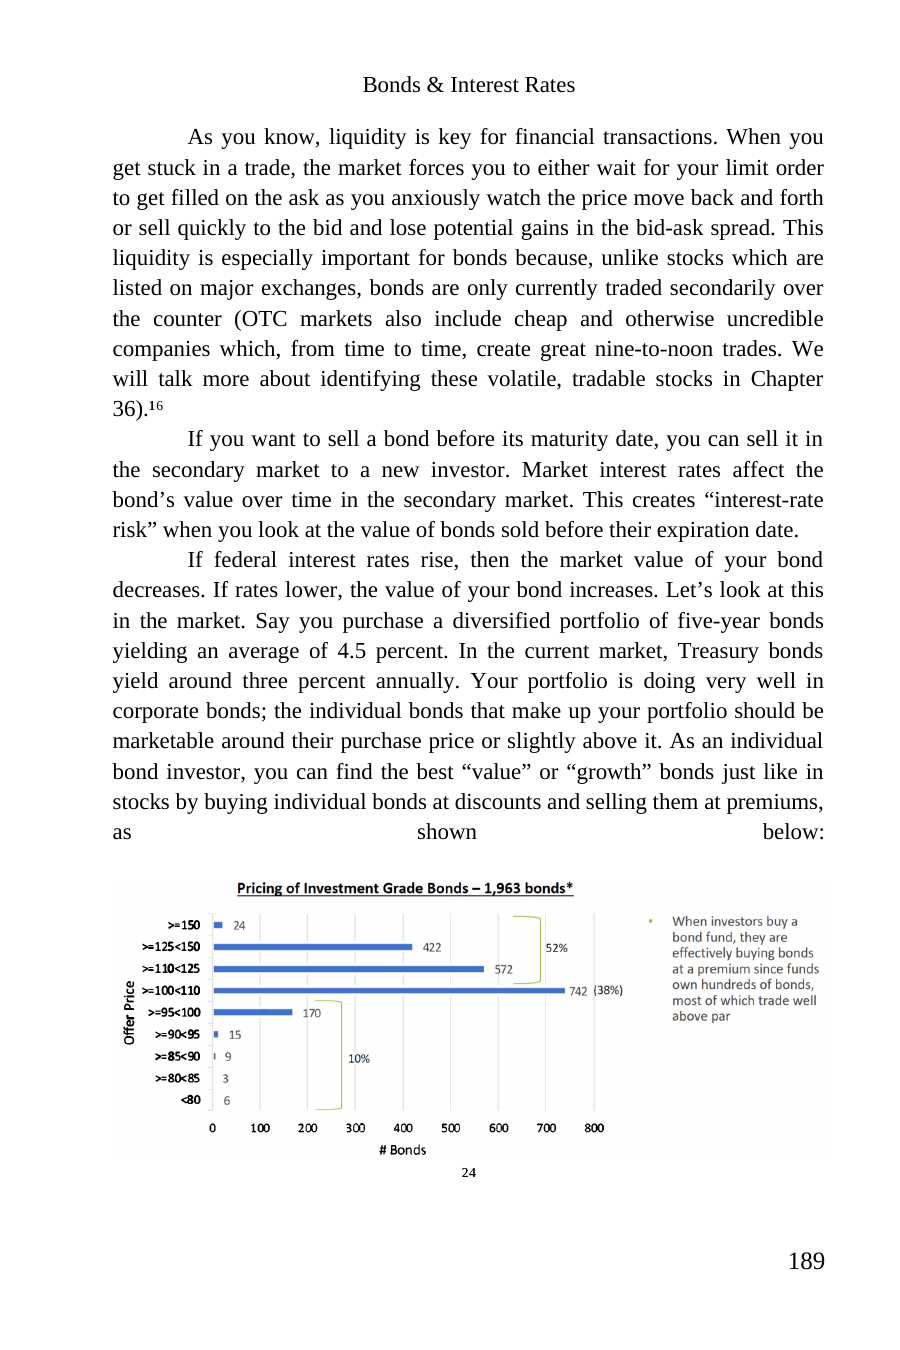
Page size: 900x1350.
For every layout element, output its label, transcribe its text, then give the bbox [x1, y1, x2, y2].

text As you know, liquidity is key for financial transactions. When you get stuck in a trade, the market forces you to either wait for your limit order to get filled on the ask as you anxiously watch the price move back and forth or sell quickly to the bid and lose potential gains in the bid-ask spread. This liquidity is especially important for bonds because, unlike stocks which are listed on major exchanges, bonds are only currently traded secondarily over the counter (OTC markets also include cheap and otherwise uncredible companies which, from time to time, create great nine-to-noon trades. We will talk more about identifying these volatile, tradable stocks in Chapter 36).¹⁶ [112, 123, 825, 422]
text If you want to sell a bond before its maturity date, you can sell it in the secondary market to a new investor. Market interest rates affect the bond’s value over time in the secondary market. This creates “interest-rate risk” when you look at the value of bonds sold before their expiration date. [112, 426, 825, 542]
picture [112, 881, 826, 1158]
text If federal interest rates rise, then the market value of your bond decreases. If rates lower, the value of your bond increases. Let’s look at this in the market. Say you purchase a diversified portfolio of five-year bonds yielding an average of 4.5 percent. In the current market, Treasury bonds yield around three percent annually. Your portfolio is doing very well in corporate bonds; the individual bonds that make up your portfolio should be marketable around their purchase price or slightly above it. As an individual bond investor, you can find the best “value” or “growth” bonds just like in stocks by buying individual bonds at discounts and selling them at premiums, as shown below: [112, 546, 825, 878]
text ²⁴ [112, 1162, 825, 1188]
